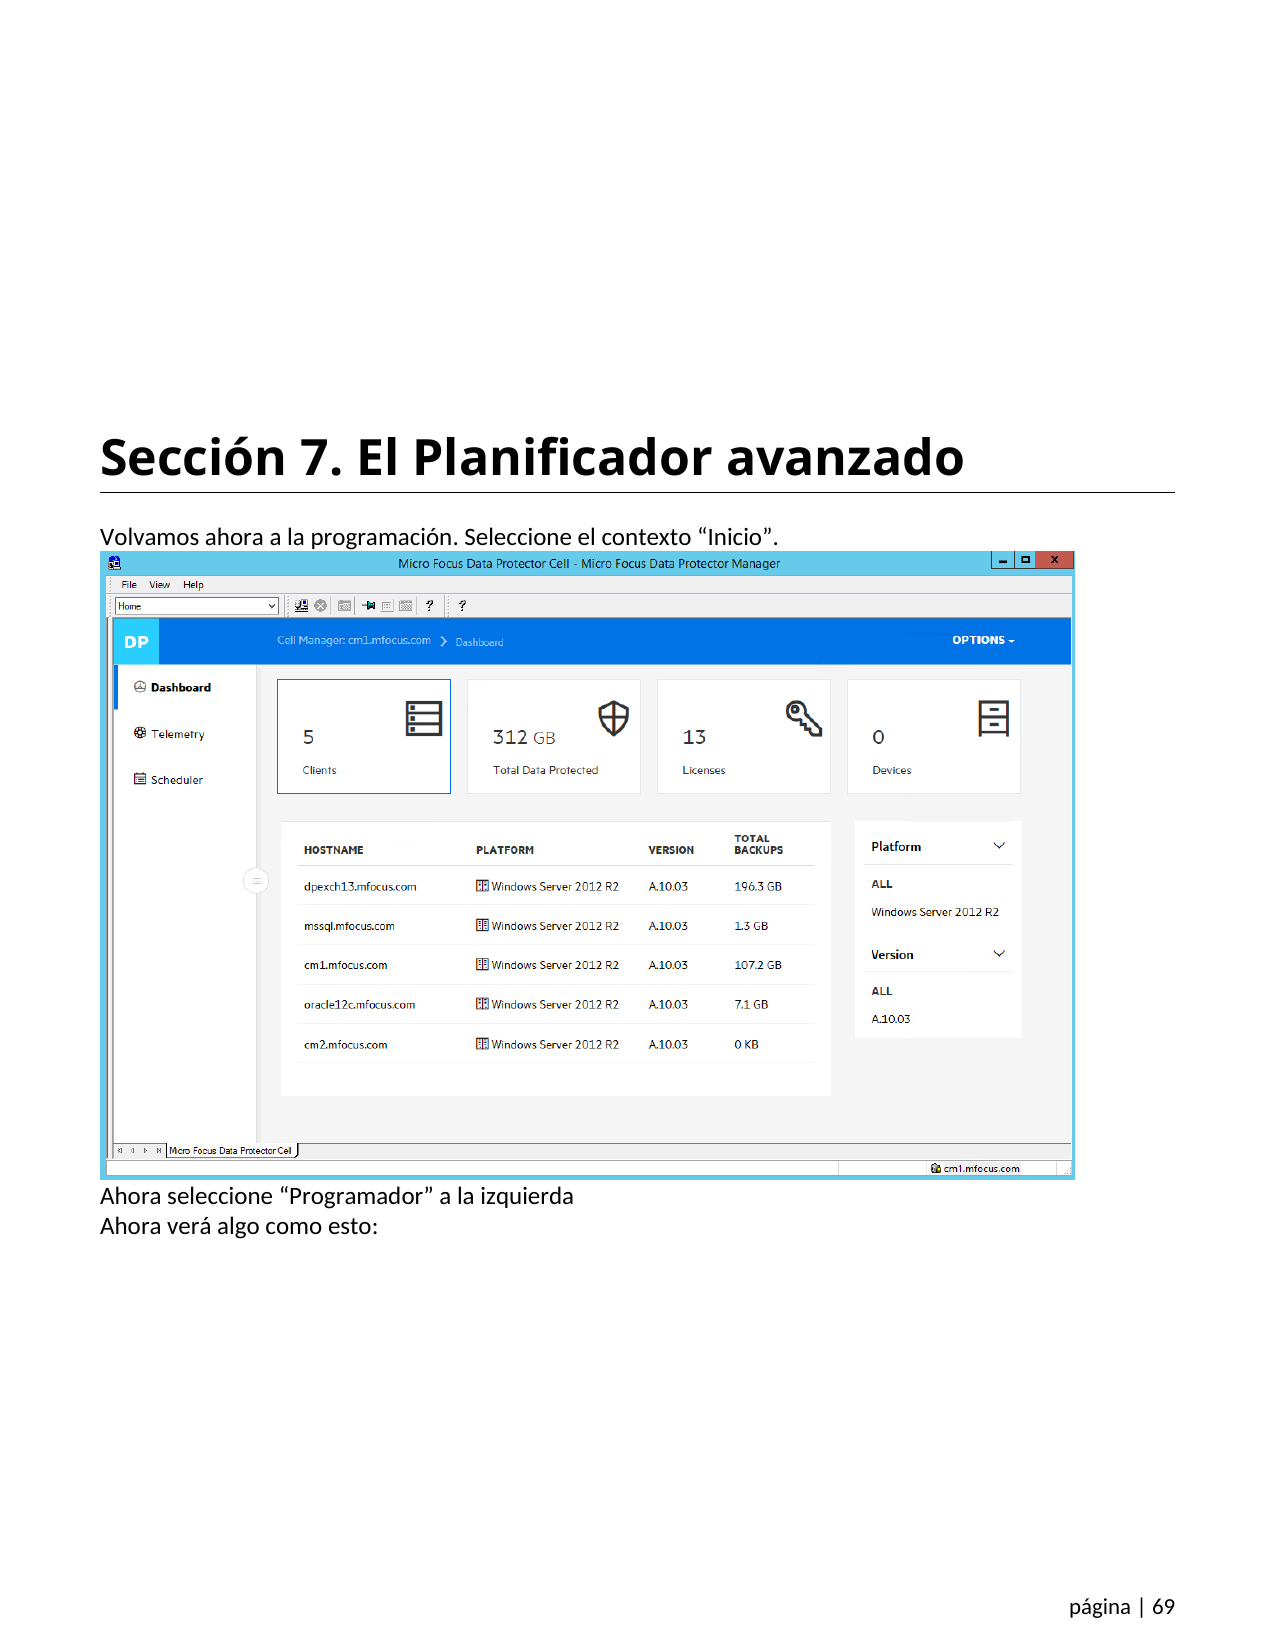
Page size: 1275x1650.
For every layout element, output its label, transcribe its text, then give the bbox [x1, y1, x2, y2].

text Volvamos ahora a la programación. Seleccione el contexto “Inicio”. [100, 521, 1175, 552]
subtitle Sección 7. El Planificador avanzado [100, 422, 1175, 492]
text Ahora verá algo como esto: [100, 1210, 1175, 1241]
text Ahora seleccione “Programador” a la izquierda [100, 1180, 1175, 1210]
picture [100, 551, 1075, 1180]
